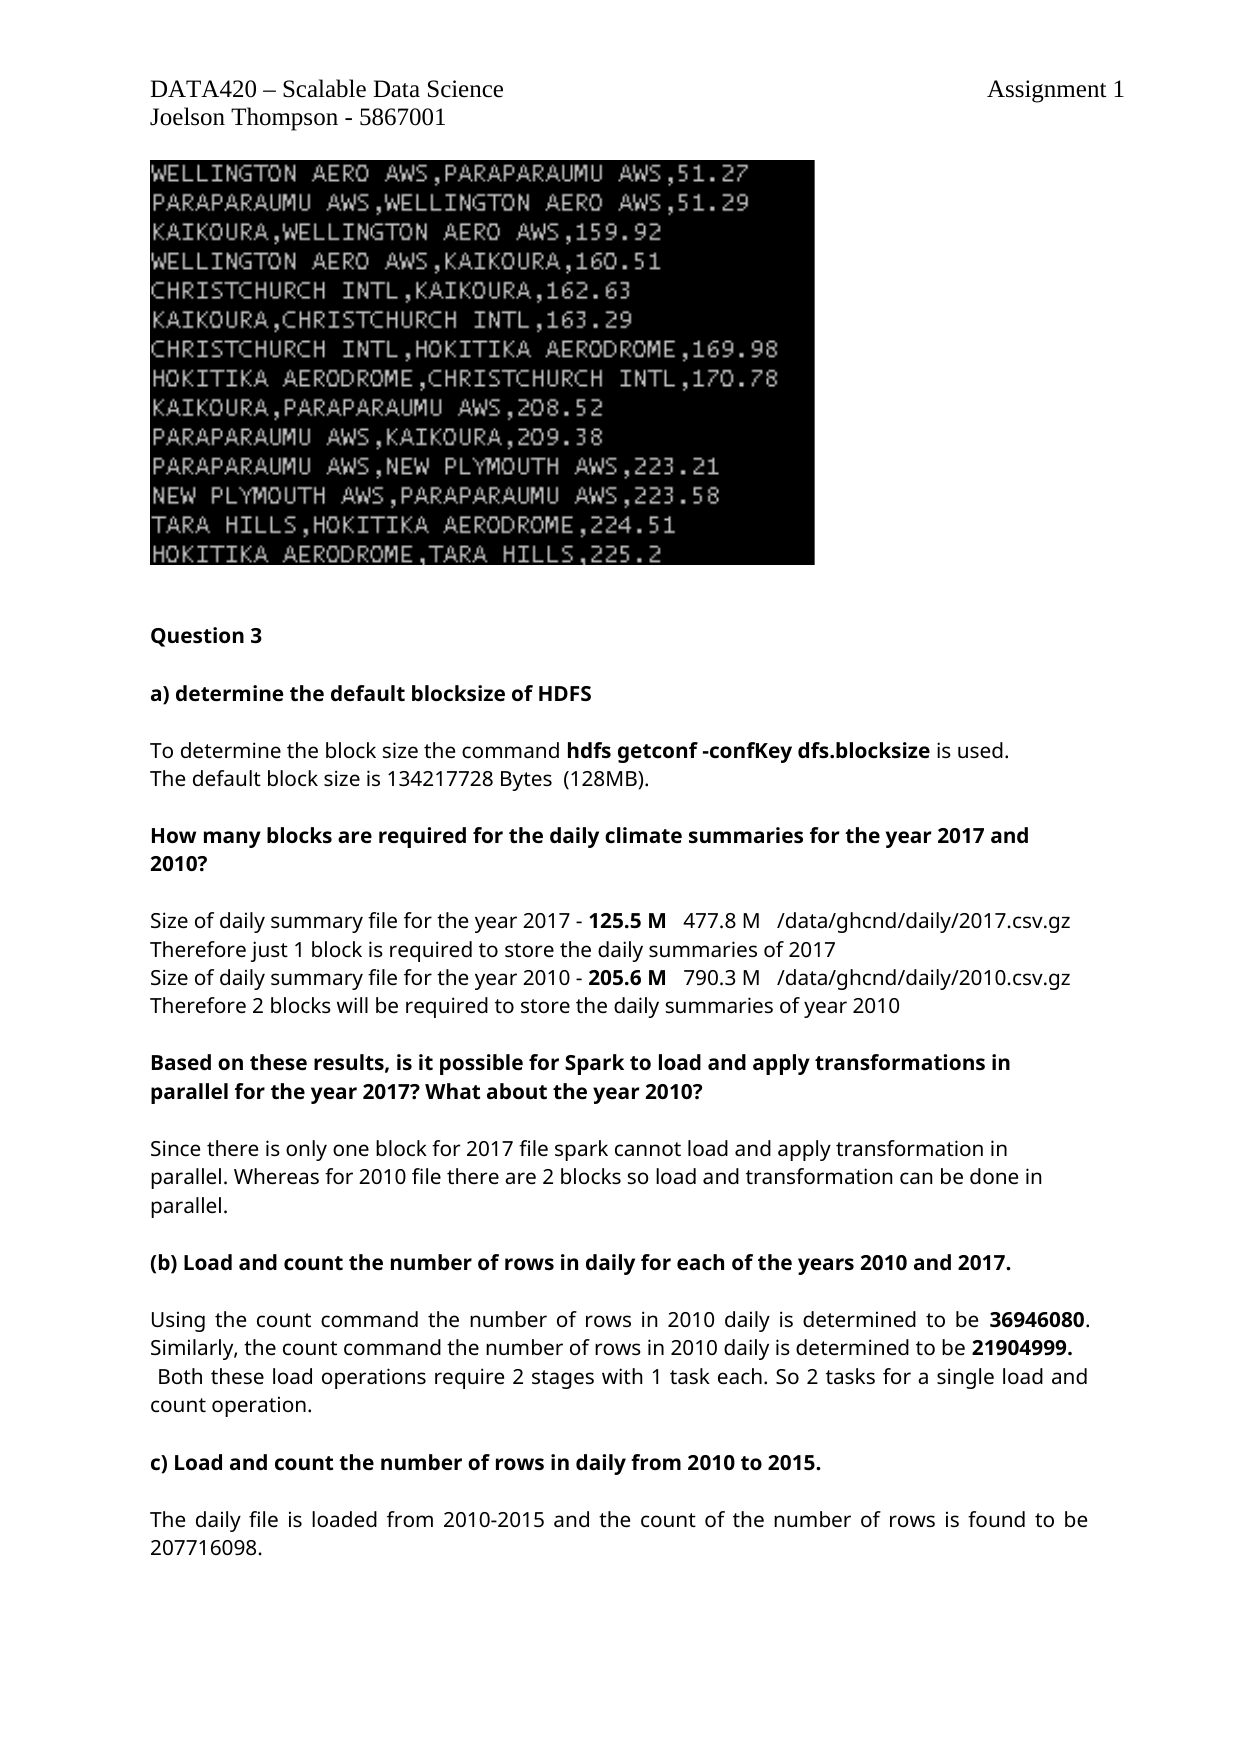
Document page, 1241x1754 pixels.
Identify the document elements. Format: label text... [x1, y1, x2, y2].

text Based on these results, is it possible for Spark to load and apply transformations in parallel for the year 2017? What about the year 2010? [150, 1048, 1090, 1105]
text Size of daily summary file for the year 2010 - 205.6 M 790.3 M /data/ghcnd/daily/2010.csv.gz [150, 963, 1090, 992]
text a) determine the default blocksize of HDFS [150, 679, 1090, 707]
picture [150, 160, 815, 565]
text c) Load and count the number of rows in daily from 2010 to 2015. [150, 1448, 1090, 1476]
text Both these load operations require 2 stages with 1 task each. So 2 tasks for a single load and count operation. [150, 1362, 1090, 1419]
text Using the count command the number of rows in 2010 daily is determined to be 36946080. Similarly, the count command the number of rows in 2010 daily is determined to be 21904999. [150, 1305, 1090, 1362]
text How many blocks are required for the daily climate summaries for the year 2017 and 2010? [150, 821, 1090, 878]
text (b) Load and count the number of rows in daily for each of the years 2010 and 2017. [150, 1248, 1090, 1276]
text Therefore 2 blocks will be required to store the daily summaries of year 2010 [150, 992, 1090, 1020]
text The default block size is 134217728 Bytes (128MB). [150, 764, 1090, 793]
text Therefore just 1 block is required to store the daily summaries of 2017 [150, 935, 1090, 963]
text Since there is only one block for 2017 file spark cannot load and apply transformation in parallel. Whereas for 2010 file there are 2 blocks so load and transformation can be done in parallel. [150, 1134, 1090, 1219]
text Size of daily summary file for the year 2017 - 125.5 M 477.8 M /data/ghcnd/daily/2017.csv.gz [150, 906, 1090, 935]
text Question 3 [150, 622, 1090, 650]
text To determine the block size the command hdfs getconf -confKey dfs.blocksize is used. [150, 736, 1090, 764]
text The daily file is loaded from 2010-2015 and the count of the number of rows is found to be 207716098. [150, 1505, 1090, 1562]
